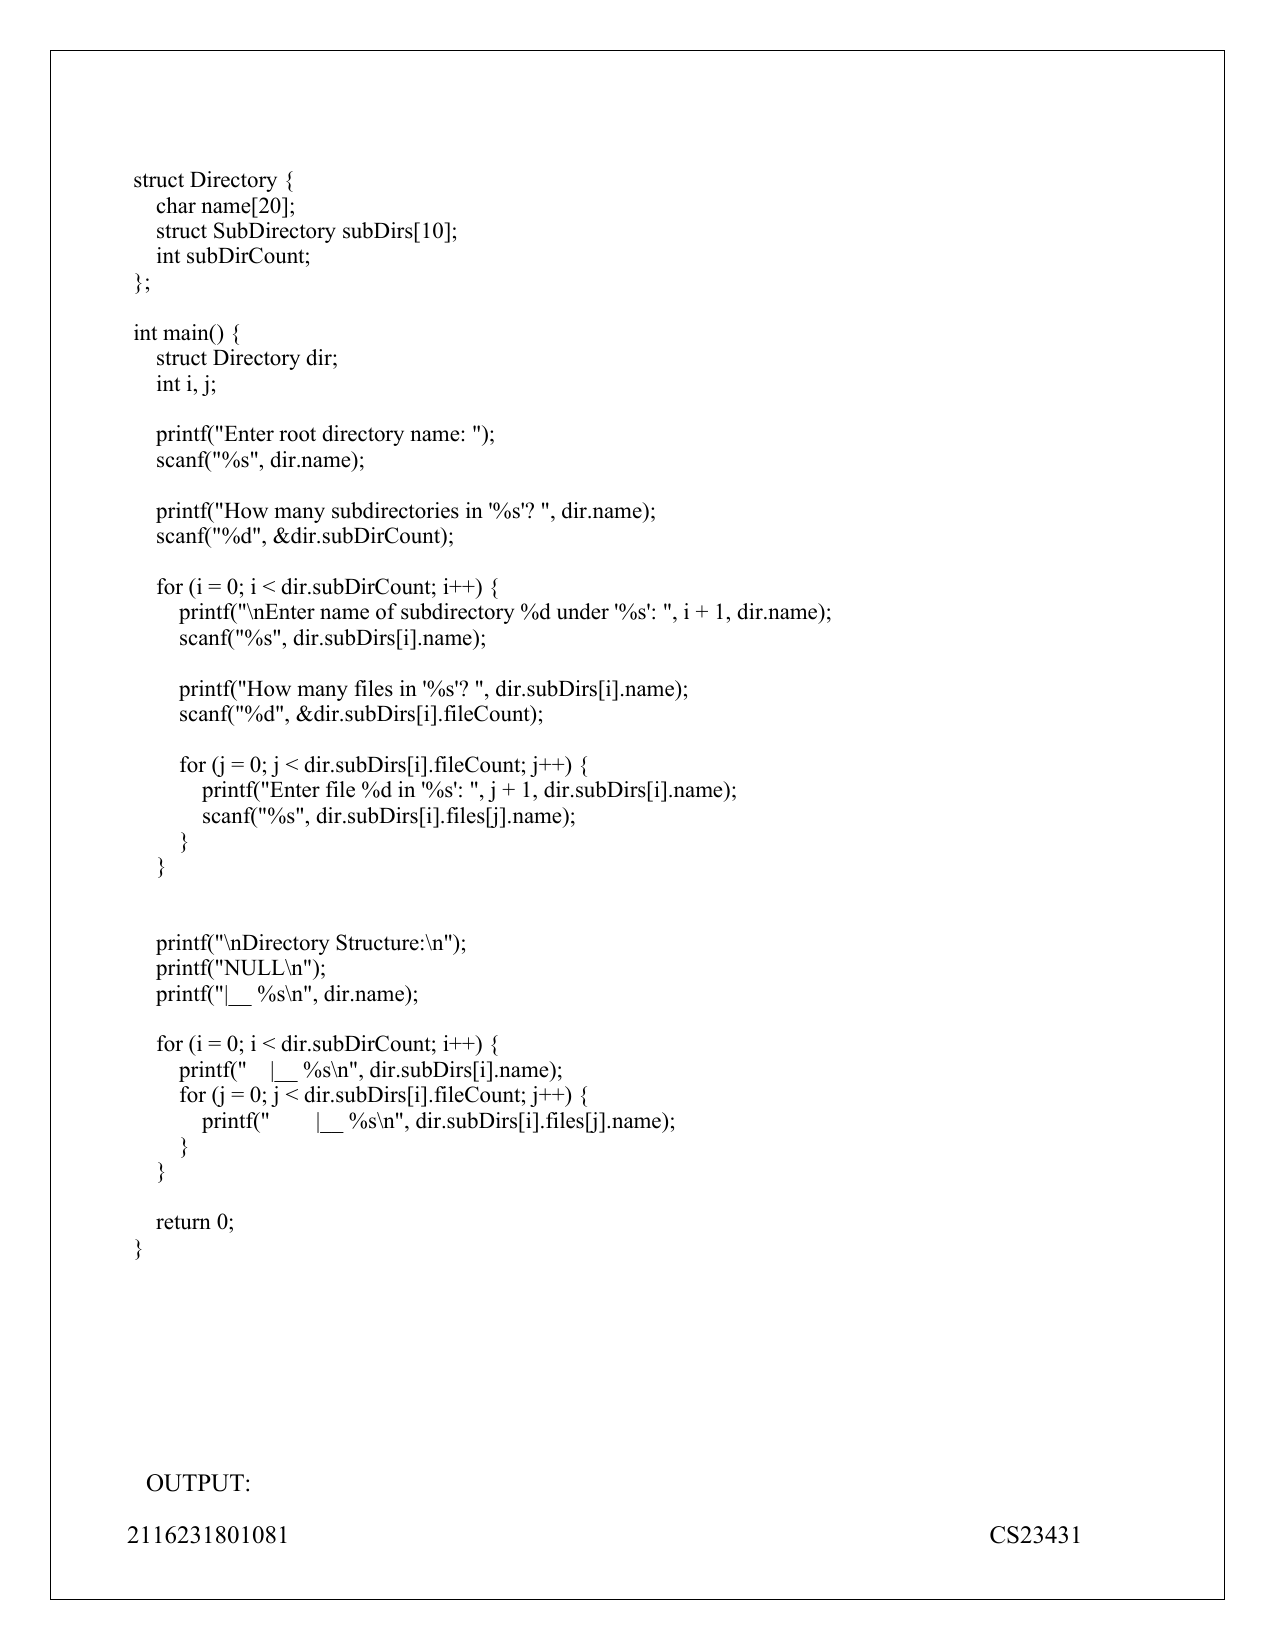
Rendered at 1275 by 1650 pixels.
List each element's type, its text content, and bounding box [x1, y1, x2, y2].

text struct SubDirectory subDirs[10]; [133, 218, 1154, 243]
text for (i = 0; i < dir.subDirCount; i++) { [133, 1031, 1154, 1057]
text for (i = 0; i < dir.subDirCount; i++) { [133, 574, 1154, 599]
text struct Directory { [133, 167, 1154, 193]
text printf(" |__ %s\n", dir.subDirs[i].files[j].name); [133, 1108, 1154, 1133]
text for (j = 0; j < dir.subDirs[i].fileCount; j++) { [133, 752, 1154, 777]
text scanf("%d", &dir.subDirCount); [133, 523, 1154, 548]
text } [133, 1133, 1154, 1158]
text printf("\nEnter name of subdirectory %d under '%s': ", i + 1, dir.name); [133, 599, 1154, 625]
text printf("|__ %s\n", dir.name); [133, 981, 1154, 1006]
text printf("How many subdirectories in '%s'? ", dir.name); [133, 498, 1154, 523]
text OUTPUT: [146, 1469, 1154, 1496]
text printf("Enter file %d in '%s': ", j + 1, dir.subDirs[i].name); [133, 777, 1154, 803]
text printf(" |__ %s\n", dir.subDirs[i].name); [133, 1057, 1154, 1082]
text int main() { [133, 320, 1154, 345]
text } [133, 828, 1154, 853]
text char name[20]; [133, 193, 1154, 218]
text for (j = 0; j < dir.subDirs[i].fileCount; j++) { [133, 1082, 1154, 1108]
text }; [133, 269, 1154, 294]
text printf("How many files in '%s'? ", dir.subDirs[i].name); [133, 676, 1154, 701]
text } [133, 1235, 1154, 1260]
text printf("NULL\n"); [133, 955, 1154, 981]
text printf("\nDirectory Structure:\n"); [133, 930, 1154, 955]
text int i, j; [133, 371, 1154, 396]
text } [133, 1158, 1154, 1184]
text } [133, 853, 1154, 879]
text scanf("%s", dir.subDirs[i].name); [133, 625, 1154, 650]
text scanf("%d", &dir.subDirs[i].fileCount); [133, 701, 1154, 726]
text struct Directory dir; [133, 345, 1154, 371]
text return 0; [133, 1209, 1154, 1235]
text scanf("%s", dir.subDirs[i].files[j].name); [133, 803, 1154, 828]
text printf("Enter root directory name: "); [133, 421, 1154, 447]
text int subDirCount; [133, 243, 1154, 269]
text scanf("%s", dir.name); [133, 447, 1154, 472]
